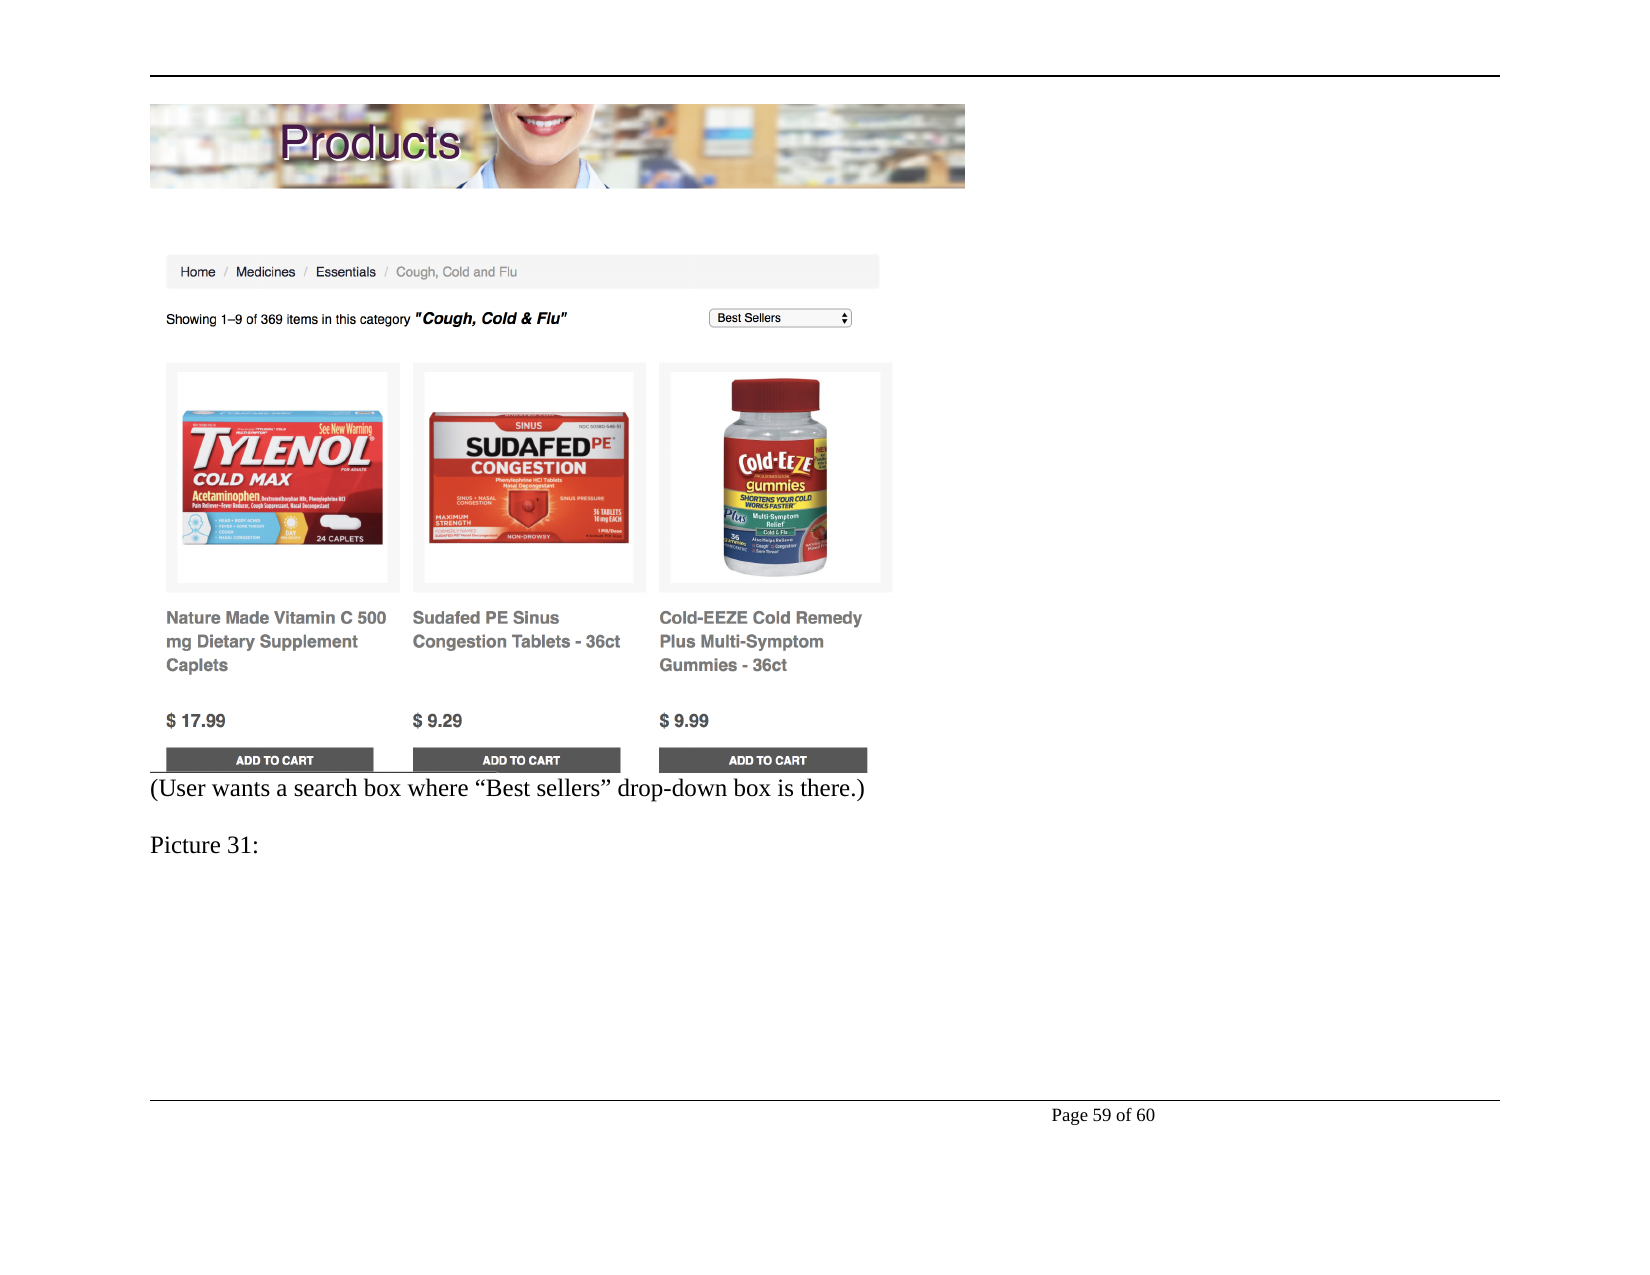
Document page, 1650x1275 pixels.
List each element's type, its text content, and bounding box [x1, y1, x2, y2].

text Picture 31: [150, 830, 1500, 859]
text (User wants a search box where “Best sellers” drop-down box is there.) [150, 773, 1500, 802]
picture [150, 104, 965, 773]
